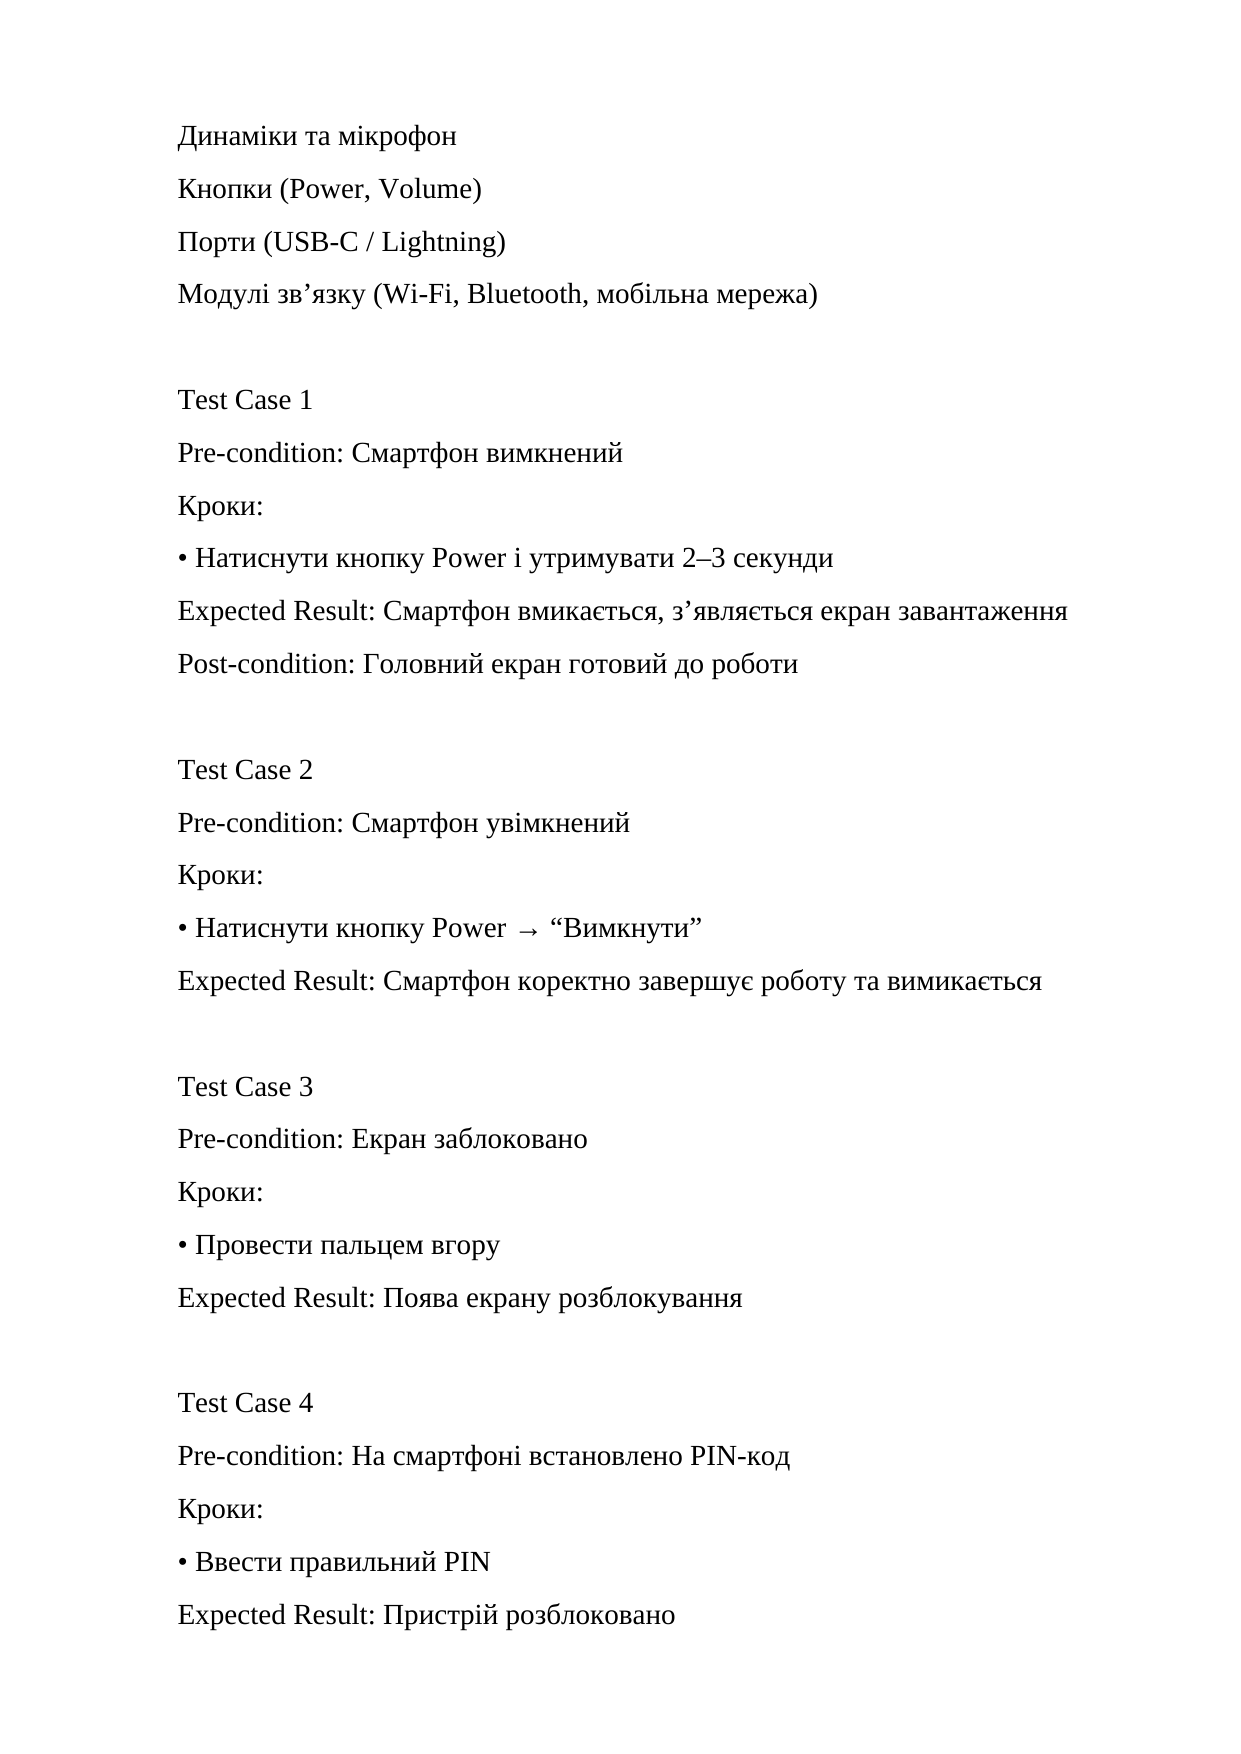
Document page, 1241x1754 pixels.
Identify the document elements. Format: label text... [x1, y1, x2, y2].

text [177, 1438, 1152, 1472]
text Test Case 4 [177, 1386, 1152, 1419]
text • Ввести правильний PIN [177, 1544, 1152, 1578]
text Test Case 3 [177, 1069, 1152, 1102]
text Кроки: [177, 857, 1152, 891]
text Expected Result: Смартфон коректно завершує роботу та вимикається [177, 963, 1152, 997]
text Pre-condition: Екран заблоковано [177, 1122, 1152, 1155]
text • Натиснути кнопку Power і утримувати 2–3 секунди [177, 541, 1152, 574]
text Test Case 2 [177, 752, 1152, 785]
text Динаміки та мікрофон [177, 118, 1152, 152]
text Модулі зв’язку (Wi-Fi, Bluetooth, мобільна мережа) [177, 277, 1152, 310]
text Post-condition: Головний екран готовий до роботи [177, 646, 1152, 680]
text Кроки: [177, 1491, 1152, 1525]
text Порти (USB-C / Lightning) [177, 224, 1152, 257]
text Expected Result: Смартфон вмикається, з’являється екран завантаження [177, 593, 1152, 627]
text Кроки: [177, 488, 1152, 521]
text Pre-condition: Смартфон вимкнений [177, 435, 1152, 468]
text Кнопки (Power, Volume) [177, 171, 1152, 204]
text Pre-condition: Смартфон увімкнений [177, 805, 1152, 838]
text • Натиснути кнопку Power → “Вимкнути” [177, 910, 1152, 944]
text • Провести пальцем вгору [177, 1227, 1152, 1261]
text Expected Result: Поява екрану розблокування [177, 1280, 1152, 1313]
text Test Case 1 [177, 382, 1152, 416]
text Expected Result: Пристрій розблоковано [177, 1597, 1152, 1630]
text Кроки: [177, 1174, 1152, 1208]
